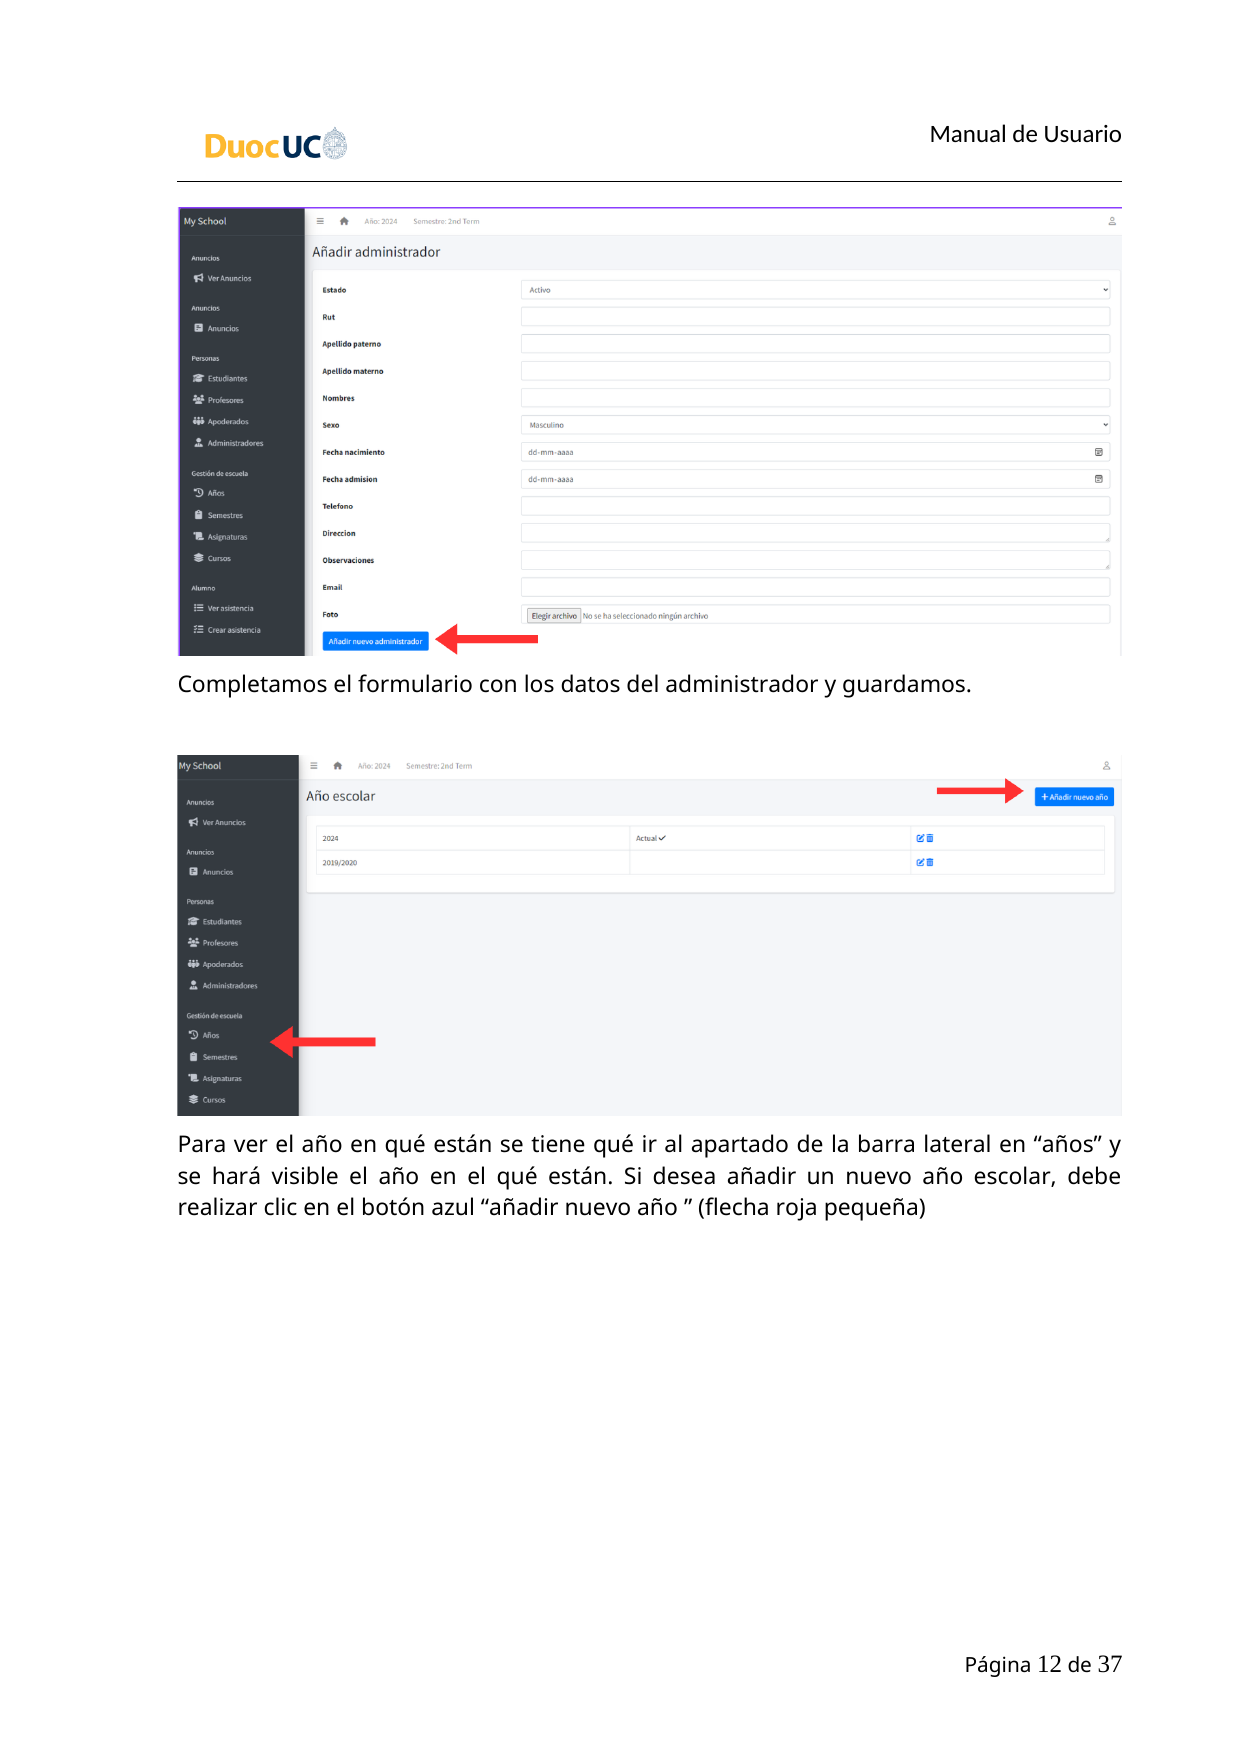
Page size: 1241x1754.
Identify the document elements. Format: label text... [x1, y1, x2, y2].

picture [177, 207, 1122, 656]
picture [198, 123, 352, 162]
text Para ver el año en qué están se tiene qué ir al apartado de la barra lateral en “años” y se hará visible el año en el qué están. Si desea añadir un nuevo año escolar, debe realizar clic en el botón azul “añadir nuevo año ” (flecha roja pequeña) [177, 1128, 1122, 1222]
picture [177, 755, 1122, 1116]
text Completamos el formulario con los datos del administrador y guardamos. [177, 668, 1122, 699]
